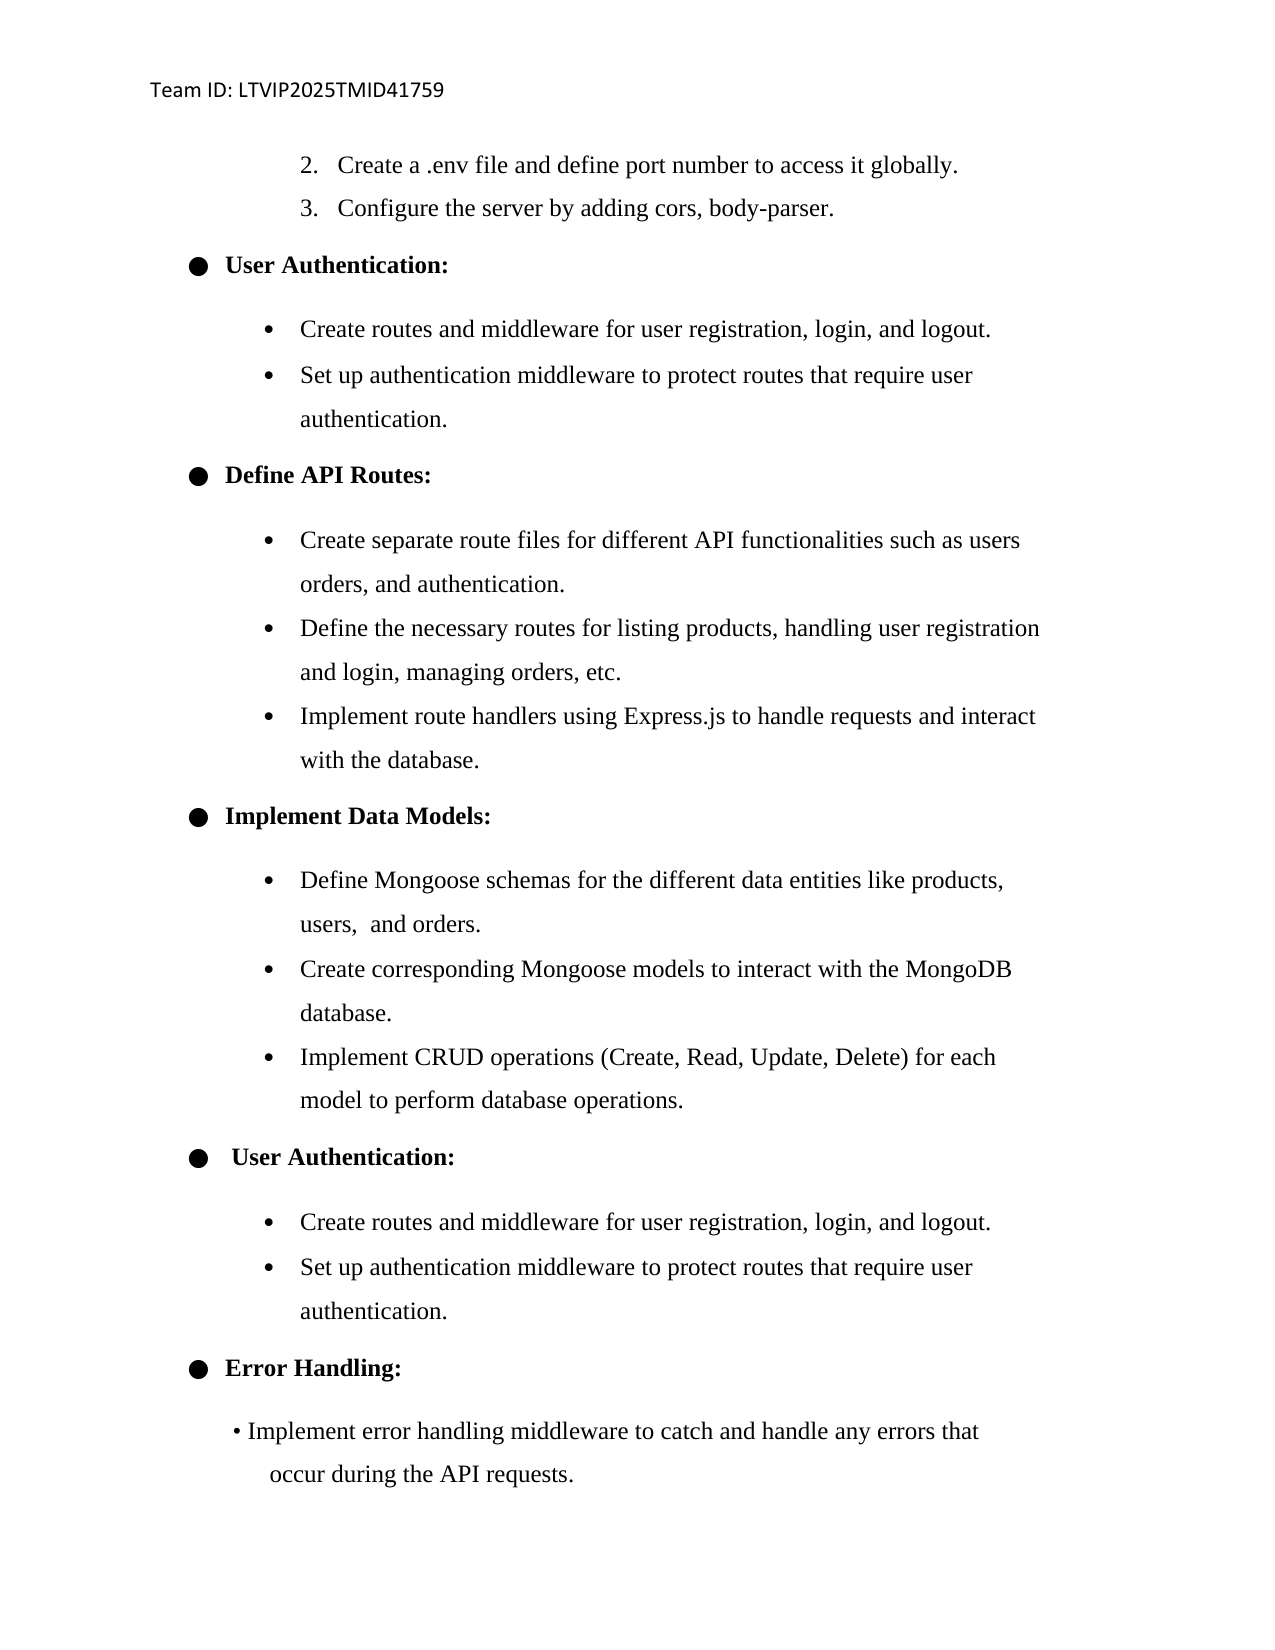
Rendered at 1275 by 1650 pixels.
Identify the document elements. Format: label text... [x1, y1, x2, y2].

list Create routes and middleware for user registration, login, and logout. [262, 1206, 1068, 1236]
list Implement route handlers using Express.js to handle requests and interact with the database. [262, 700, 1068, 773]
list Error Handling: [187, 1339, 1068, 1391]
list Define the necessary routes for listing products, handling user registration and login, managing orders, etc. [262, 612, 1068, 685]
list User Authentication: [187, 236, 1125, 287]
list Create separate route files for different API functionalities such as users orders, and authentication. [262, 524, 1068, 597]
text • Implement error handling middleware to catch and handle any errors that occur during the API requests. [232, 1416, 1036, 1488]
list Implement Data Models: [187, 788, 1068, 839]
list Create routes and middleware for user registration, login, and logout. [262, 313, 1068, 344]
list Define API Routes: [187, 447, 1125, 498]
list Set up authentication middleware to protect routes that require user authentication. [262, 1251, 1068, 1325]
list User Authentication: [187, 1129, 1052, 1180]
list Define Mongoose schemas for the different data entities like products, users, and orders. [262, 865, 1033, 938]
list Create corresponding Mongoose models to interact with the MongoDB database. [262, 953, 1052, 1026]
list Set up authentication middleware to protect routes that require user authentication. [262, 359, 1068, 432]
list Configure the server by adding cors, body-parser. [300, 193, 1125, 222]
list Create a .env file and define port number to access it globally. [300, 150, 1125, 179]
list Implement CRUD operations (Create, Read, Update, Delete) for each model to perform database operations. [262, 1041, 1052, 1114]
